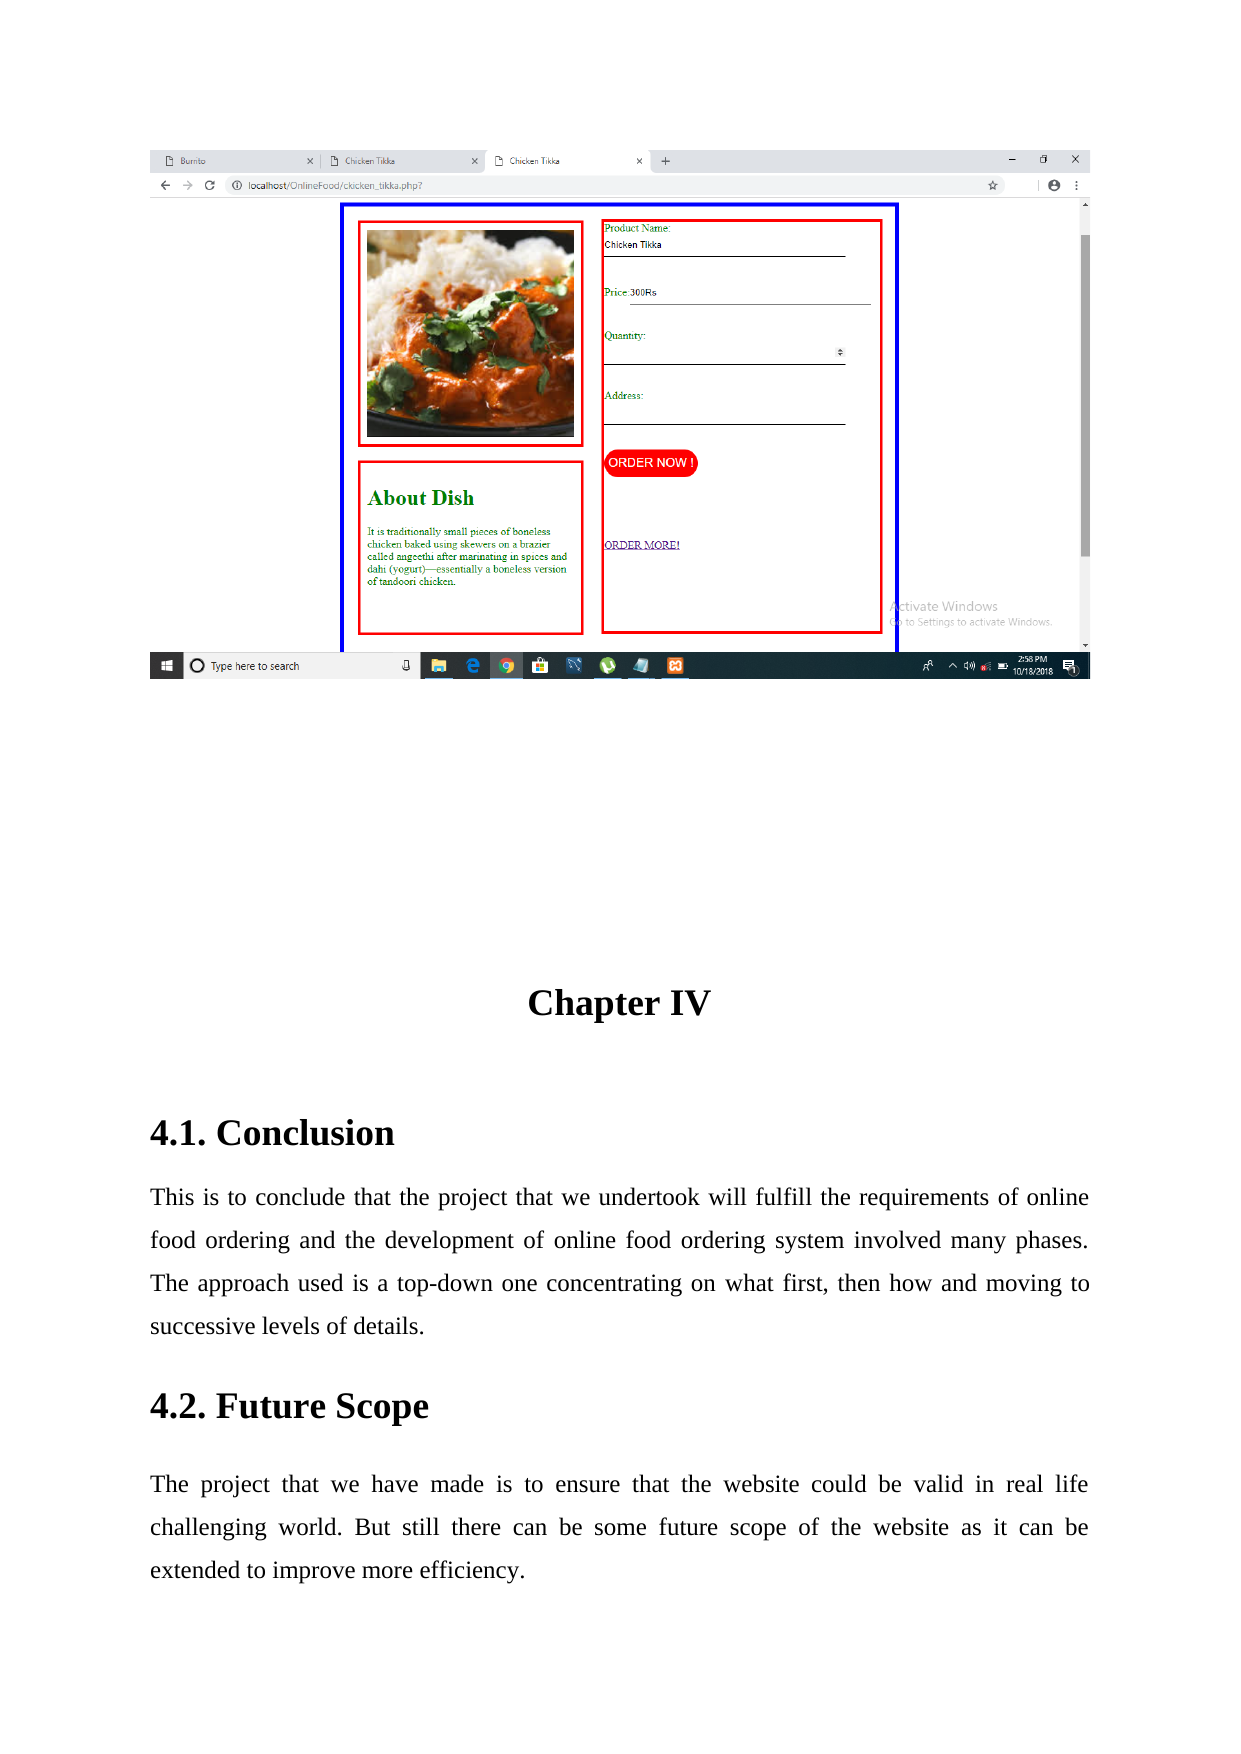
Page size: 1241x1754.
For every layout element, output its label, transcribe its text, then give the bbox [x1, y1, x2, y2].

text This is to conclude that the project that we undertook will fulfill the requirements of online food ordering and the development of online food ordering system involved many phases. The approach used is a top-down one concentrating on what first, then how and moving to successive levels of details. [150, 1182, 1090, 1340]
text The project that we have made is to ensure that the website could be valid in real life challenging world. But still there can be some future scope of the website as it can be extended to improve more efficiency. [150, 1469, 1090, 1584]
text 4.2. Future Scope [150, 1383, 760, 1426]
picture [150, 150, 1091, 679]
text 4.1. Conclusion [150, 1110, 760, 1153]
text Chapter IV [150, 981, 760, 1024]
